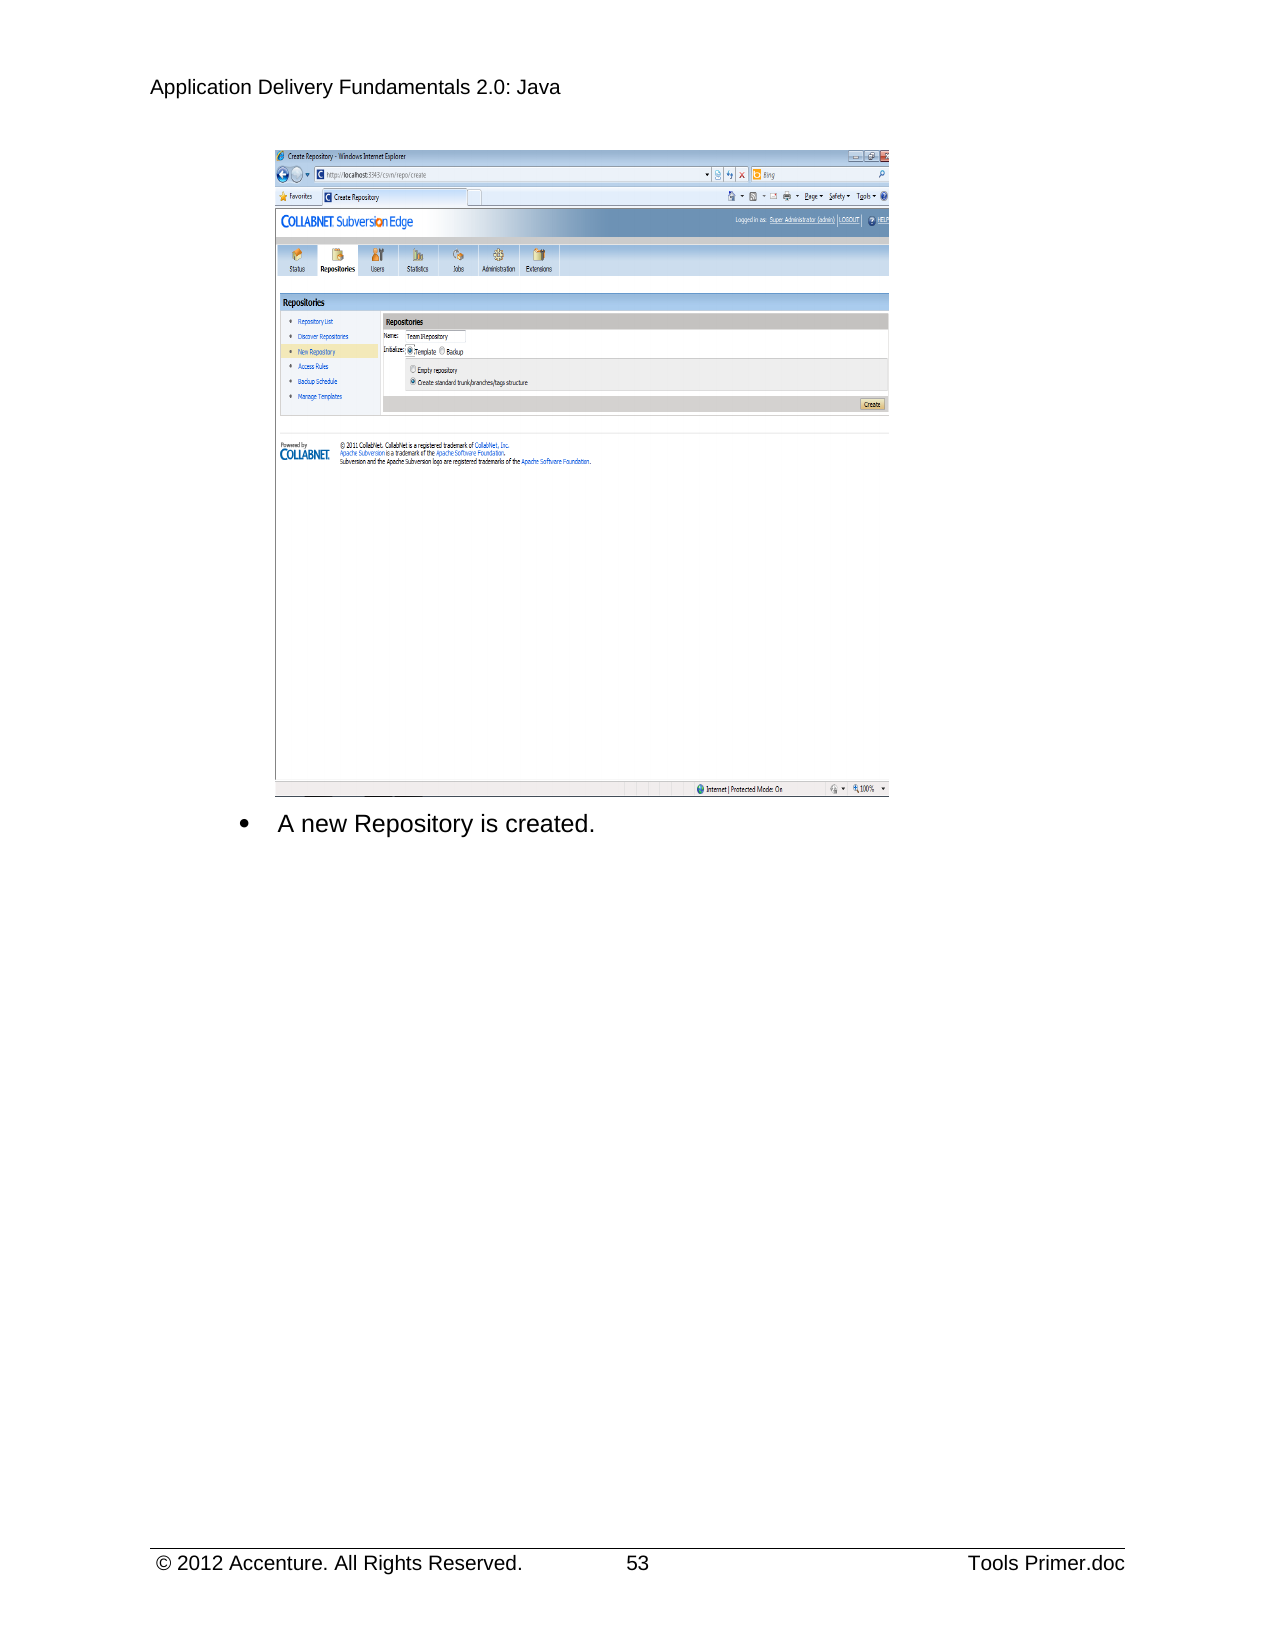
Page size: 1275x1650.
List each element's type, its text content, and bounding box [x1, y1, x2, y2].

picture [275, 150, 889, 797]
list A new Repository is created. [240, 809, 1125, 838]
